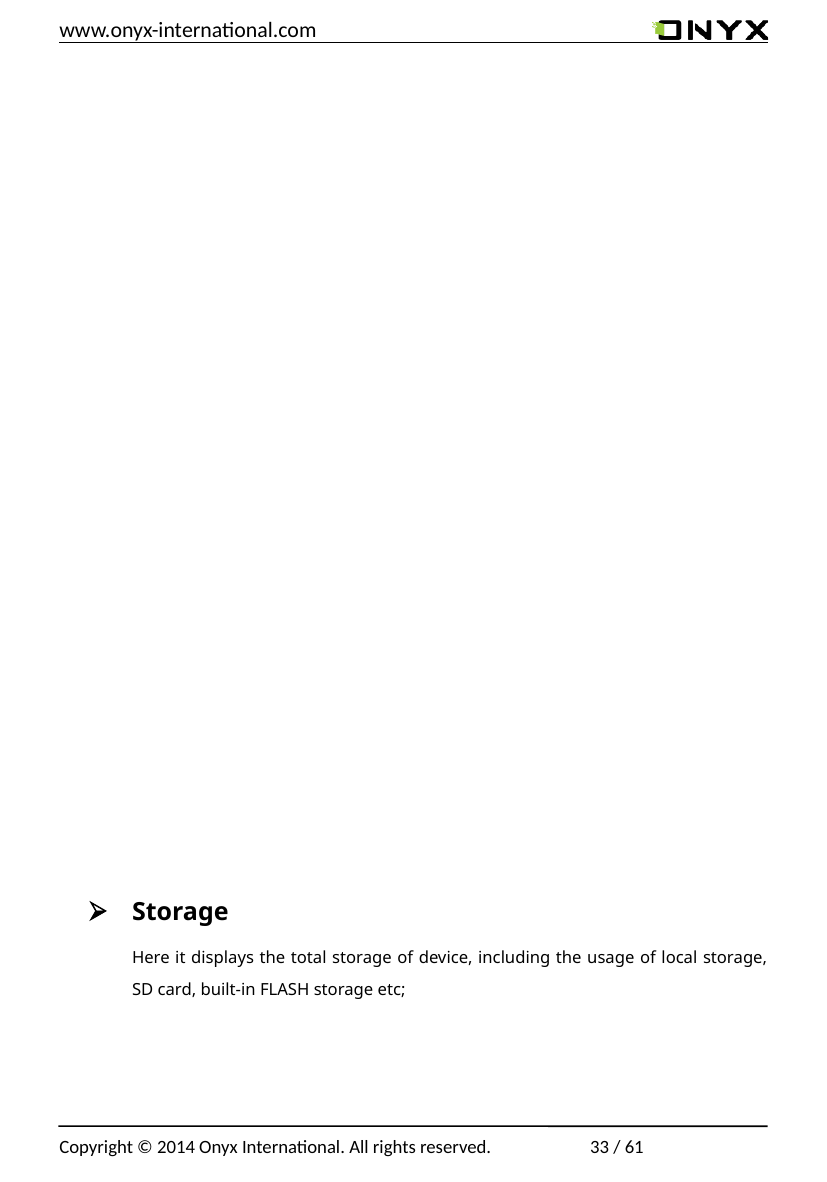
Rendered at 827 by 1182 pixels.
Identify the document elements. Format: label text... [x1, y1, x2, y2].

list Here it displays the total storage of device, including the usage of local storage, SD card, built-in FLASH storage etc; [132, 942, 768, 1004]
list Storage [88, 879, 768, 942]
picture [652, 20, 769, 40]
